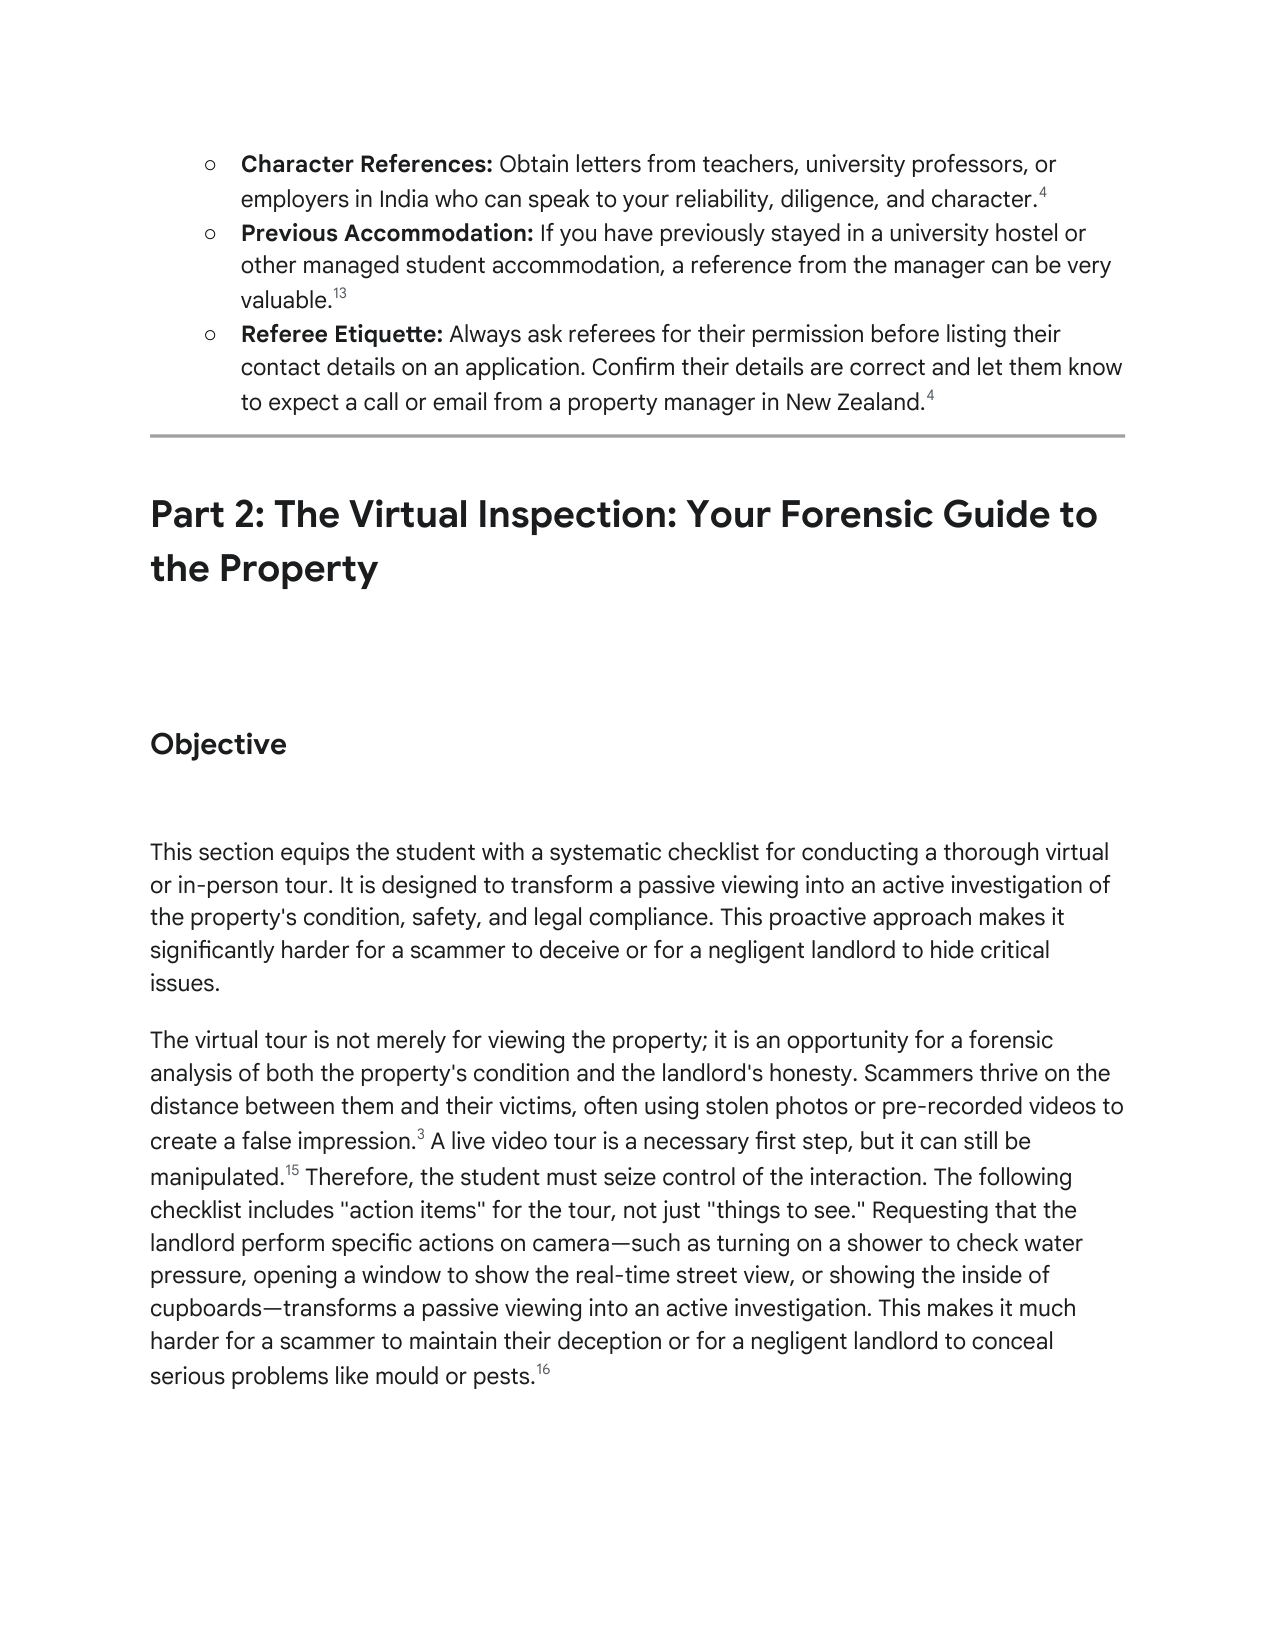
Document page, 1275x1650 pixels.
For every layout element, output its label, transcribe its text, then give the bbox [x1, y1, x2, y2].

list Referee Etiquette: Always ask referees for their permission before listing their contact details on an application. Confirm their details are correct and let them know to expect a call or email from a property manager in New Zealand.4 [203, 320, 1125, 418]
subtitle Objective [150, 726, 1125, 763]
list Previous Accommodation: If you have previously stayed in a university hostel or other managed student accommodation, a reference from the manager can be very valuable.13 [203, 219, 1125, 316]
text This section equips the student with a systematic checklist for conducting a thorough virtual or in-person tour. It is designed to transform a passive viewing into an active investigation of the property's condition, safety, and legal compliance. This proactive approach makes it significantly harder for a scammer to deceive or for a negligent landlord to hide critical issues. [150, 838, 1125, 998]
text The virtual tour is not merely for viewing the property; it is an opportunity for a forensic analysis of both the property's condition and the landlord's honesty. Scammers thrive on the distance between them and their victims, often using stolen photos or pre-recorded videos to create a false impression.3 A live video tour is a necessary first step, but it can still be manipulated.15 Therefore, the student must seize control of the interaction. The following checklist includes "action items" for the tour, not just "things to see." Requesting that the landlord perform specific actions on camera—such as turning on a shower to check water pressure, opening a window to show the real-time street view, or showing the inside of cupboards—transforms a passive viewing into an active investigation. This makes it much harder for a scammer to maintain their deception or for a negligent landlord to conceal serious problems like mould or pests.16 [150, 1027, 1125, 1392]
list Character References: Obtain letters from teachers, university professors, or employers in India who can speak to your reliability, diligence, and character.4 [203, 150, 1125, 214]
subtitle Part 2: The Virtual Inspection: Your Forensic Guide to the Property [150, 491, 1125, 592]
